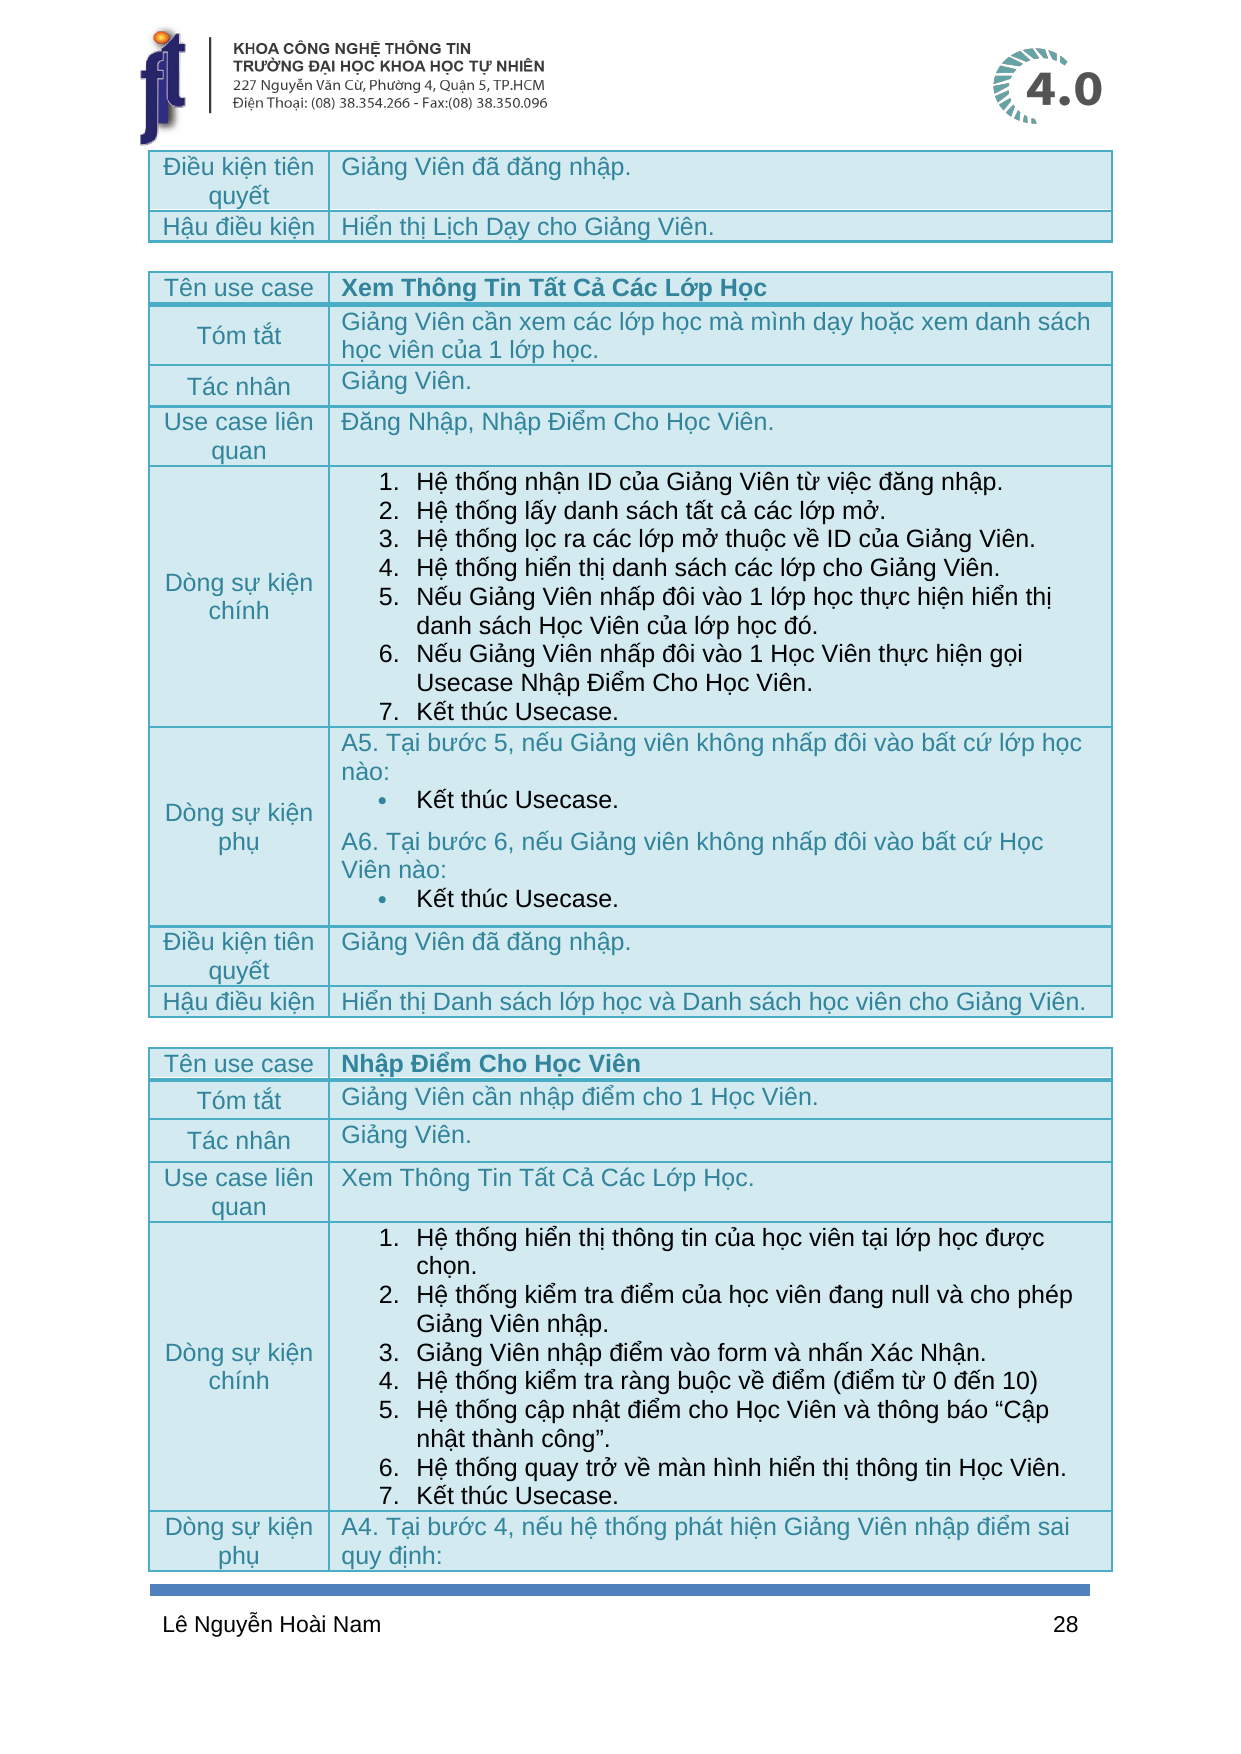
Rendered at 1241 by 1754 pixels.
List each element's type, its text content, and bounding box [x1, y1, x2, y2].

picture [985, 41, 1108, 127]
table_cell Giảng Viên đã đăng nhập. [330, 152, 1111, 209]
table_header Nhập Điểm Cho Học Viên [330, 1049, 1111, 1077]
table_cell Điều kiện tiên quyết [150, 152, 328, 209]
table_header Tên use case [150, 1049, 328, 1077]
table_header Tên use case [150, 273, 328, 302]
table_cell Dòng sự kiện chính [150, 467, 328, 726]
table_cell Điều kiện tiên quyết [150, 928, 328, 985]
table_cell Tóm tắt [150, 307, 328, 364]
table_cell Giảng Viên. [330, 366, 1111, 405]
table_cell Hậu điều kiện [150, 987, 328, 1016]
table_cell Hệ thống nhận ID của Giảng Viên từ việc đăng nhập. Hệ thống lấy danh sách tất cả các lớp mở. Hệ thống lọc ra các lớp mở thuộc về ID của Giảng Viên. Hệ thống hiển thị danh sách các lớp cho Giảng Viên. Nếu Giảng Viên nhấp đôi vào 1 lớp học thực hiện hiển thị danh sách Học Viên của lớp học đó. Nếu Giảng Viên nhấp đôi vào 1 Học Viên thực hiện gọi Usecase Nhập Điểm Cho Học Viên. Kết thúc Usecase. [330, 467, 1111, 726]
table_cell Use case liên quan [150, 408, 328, 465]
table_cell Dòng sự kiện phụ [150, 1512, 328, 1570]
table_cell A5. Tại bước 5, nếu Giảng viên không nhấp đôi vào bất cứ lớp học nào: Kết thúc Usecase. A6. Tại bước 6, nếu Giảng viên không nhấp đôi vào bất cứ Học Viên nào: Kết thúc Usecase. [330, 728, 1111, 925]
table_cell Hiển thị Lịch Dạy cho Giảng Viên. [330, 212, 1111, 240]
table_cell Tóm tắt [150, 1082, 328, 1118]
table_cell Hệ thống hiển thị thông tin của học viên tại lớp học được chọn. Hệ thống kiểm tra điểm của học viên đang null và cho phép Giảng Viên nhập. Giảng Viên nhập điểm vào form và nhấn Xác Nhận. Hệ thống kiểm tra ràng buộc về điểm (điểm từ 0 đến 10) Hệ thống cập nhật điểm cho Học Viên và thông báo “Cập nhật thành công”. Hệ thống quay trở về màn hình hiển thị thông tin Học Viên. Kết thúc Usecase. [330, 1223, 1111, 1510]
table_cell Dòng sự kiện chính [150, 1223, 328, 1510]
table_cell Xem Thông Tin Tất Cả Các Lớp Học. [330, 1163, 1111, 1221]
table_cell Giảng Viên cần nhập điểm cho 1 Học Viên. [330, 1082, 1111, 1118]
table_cell Dòng sự kiện phụ [150, 728, 328, 925]
table_cell Giảng Viên đã đăng nhập. [330, 928, 1111, 985]
table_cell Hiển thị Danh sách lớp học và Danh sách học viên cho Giảng Viên. [330, 987, 1111, 1016]
table_header Xem Thông Tin Tất Cả Các Lớp Học [330, 273, 1111, 302]
picture [117, 21, 580, 167]
table_cell Giảng Viên. [330, 1120, 1111, 1161]
table_cell Use case liên quan [150, 1163, 328, 1221]
table_cell Tác nhân [150, 1120, 328, 1161]
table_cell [330, 1512, 1111, 1570]
table_cell Hậu điều kiện [150, 212, 328, 240]
table_cell Tác nhân [150, 366, 328, 405]
table_cell Giảng Viên cần xem các lớp học mà mình dạy hoặc xem danh sách học viên của 1 lớp học. [330, 307, 1111, 364]
table_cell Đăng Nhập, Nhập Điểm Cho Học Viên. [330, 408, 1111, 465]
